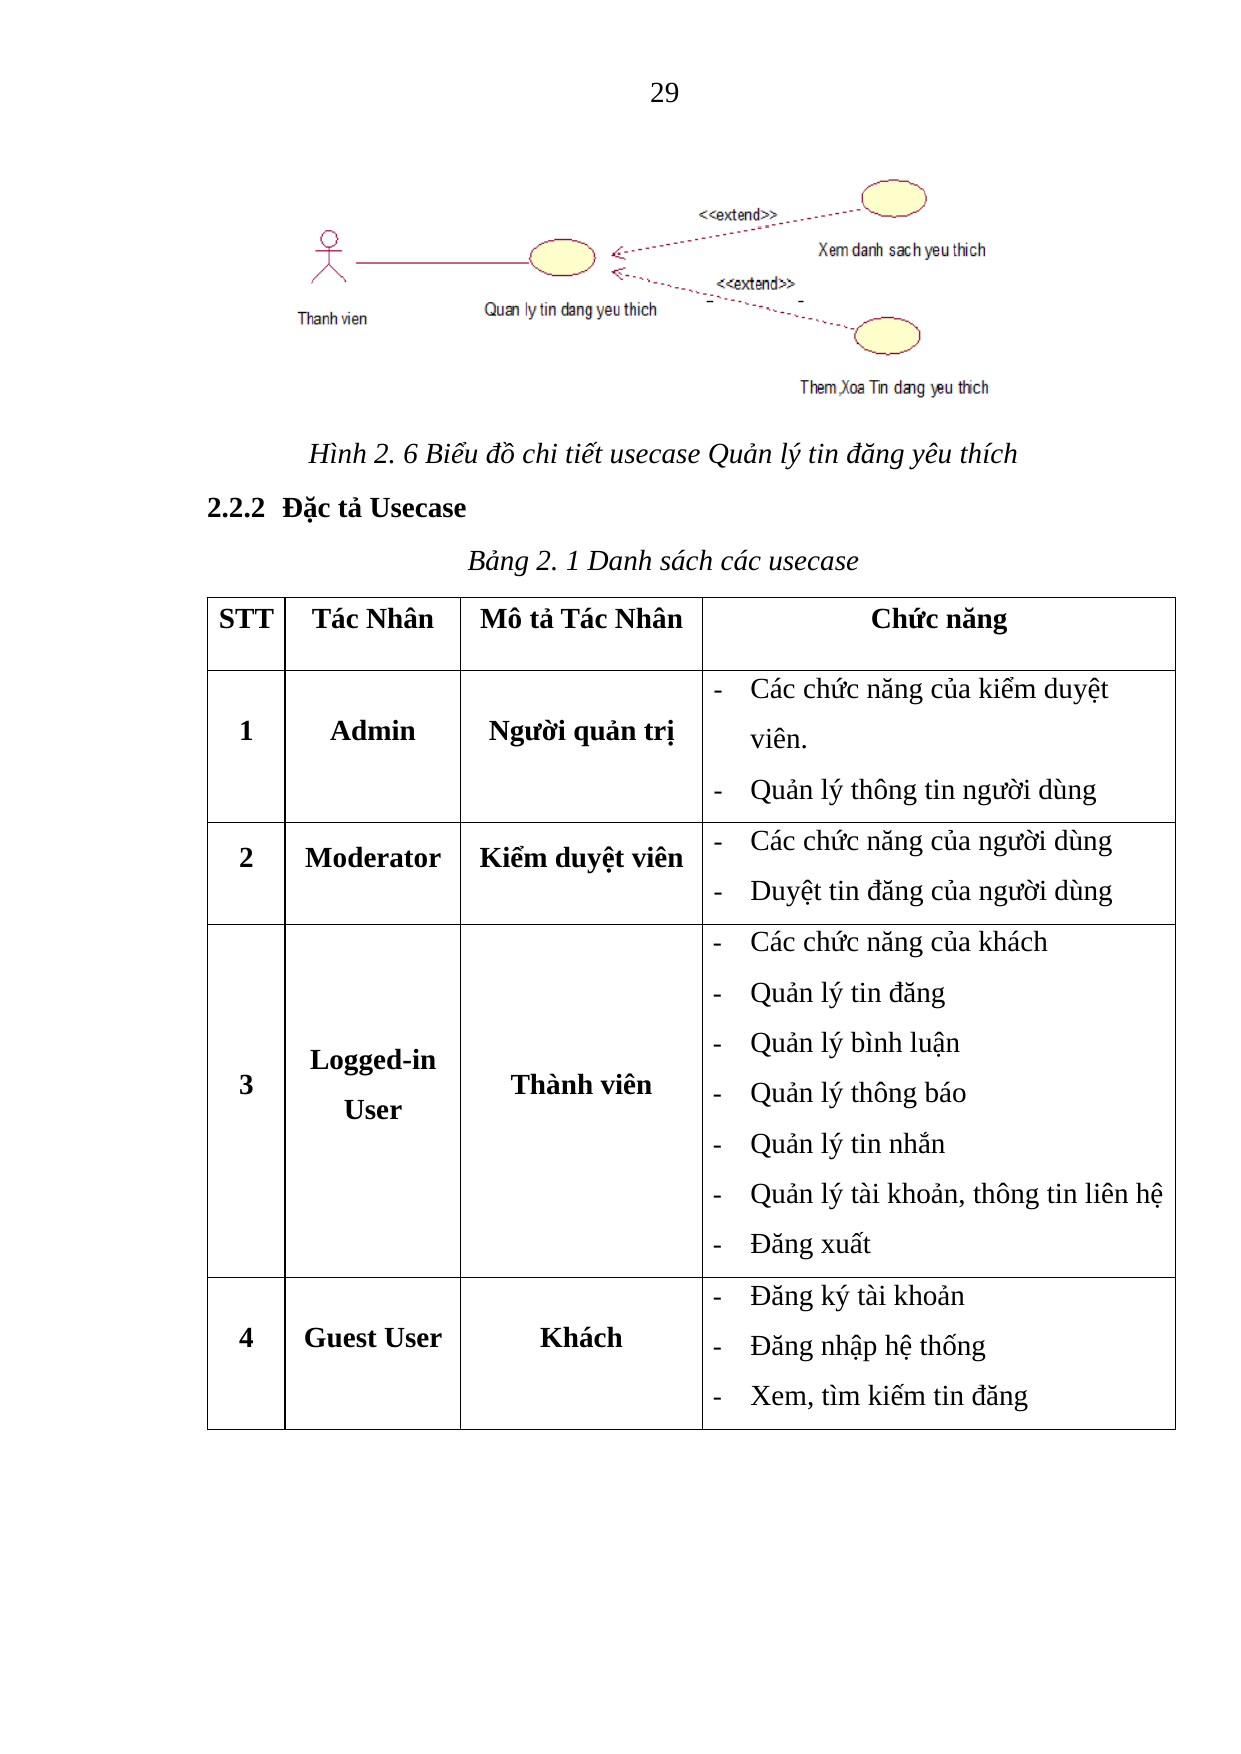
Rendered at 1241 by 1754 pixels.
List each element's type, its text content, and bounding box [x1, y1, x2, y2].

table_cell Đăng ký tài khoản Đăng nhập hệ thống Xem, tìm kiếm tin đăng [703, 1278, 1175, 1428]
table_cell Các chức năng của người dùng Duyệt tin đăng của người dùng [703, 823, 1175, 923]
table_header STT [208, 598, 284, 670]
table_cell Logged-in User [286, 925, 460, 1277]
table_cell Kiểm duyệt viên [461, 823, 702, 923]
table_cell Các chức năng của khách Quản lý tin đăng Quản lý bình luận Quản lý thông báo Quản lý tin nhắn Quản lý tài khoản, thông tin liên hệ Đăng xuất [703, 925, 1175, 1277]
table_cell Người quản trị [461, 671, 702, 822]
table_cell 4 [208, 1278, 284, 1428]
table_cell 2 [208, 823, 284, 923]
text Hình 2. 6 Biểu đồ chi tiết usecase Quản lý tin đăng yêu thích [207, 436, 1122, 469]
list Đặc tả Usecase [207, 490, 1122, 524]
table_header Chức năng [703, 598, 1175, 670]
table_header Mô tả Tác Nhân [461, 598, 702, 670]
table_cell Thành viên [461, 925, 702, 1277]
table_cell Admin [286, 671, 460, 822]
table_cell 1 [208, 671, 284, 822]
picture [206, 147, 1123, 417]
table_cell Moderator [286, 823, 460, 923]
table_cell Các chức năng của kiểm duyệt viên. Quản lý thông tin người dùng [703, 671, 1175, 822]
table_header Tác Nhân [286, 598, 460, 670]
table_cell Khách [461, 1278, 702, 1428]
text Bảng 2. 1 Danh sách các usecase [207, 543, 1122, 576]
table_cell 3 [208, 925, 284, 1277]
table_cell Guest User [286, 1278, 460, 1428]
